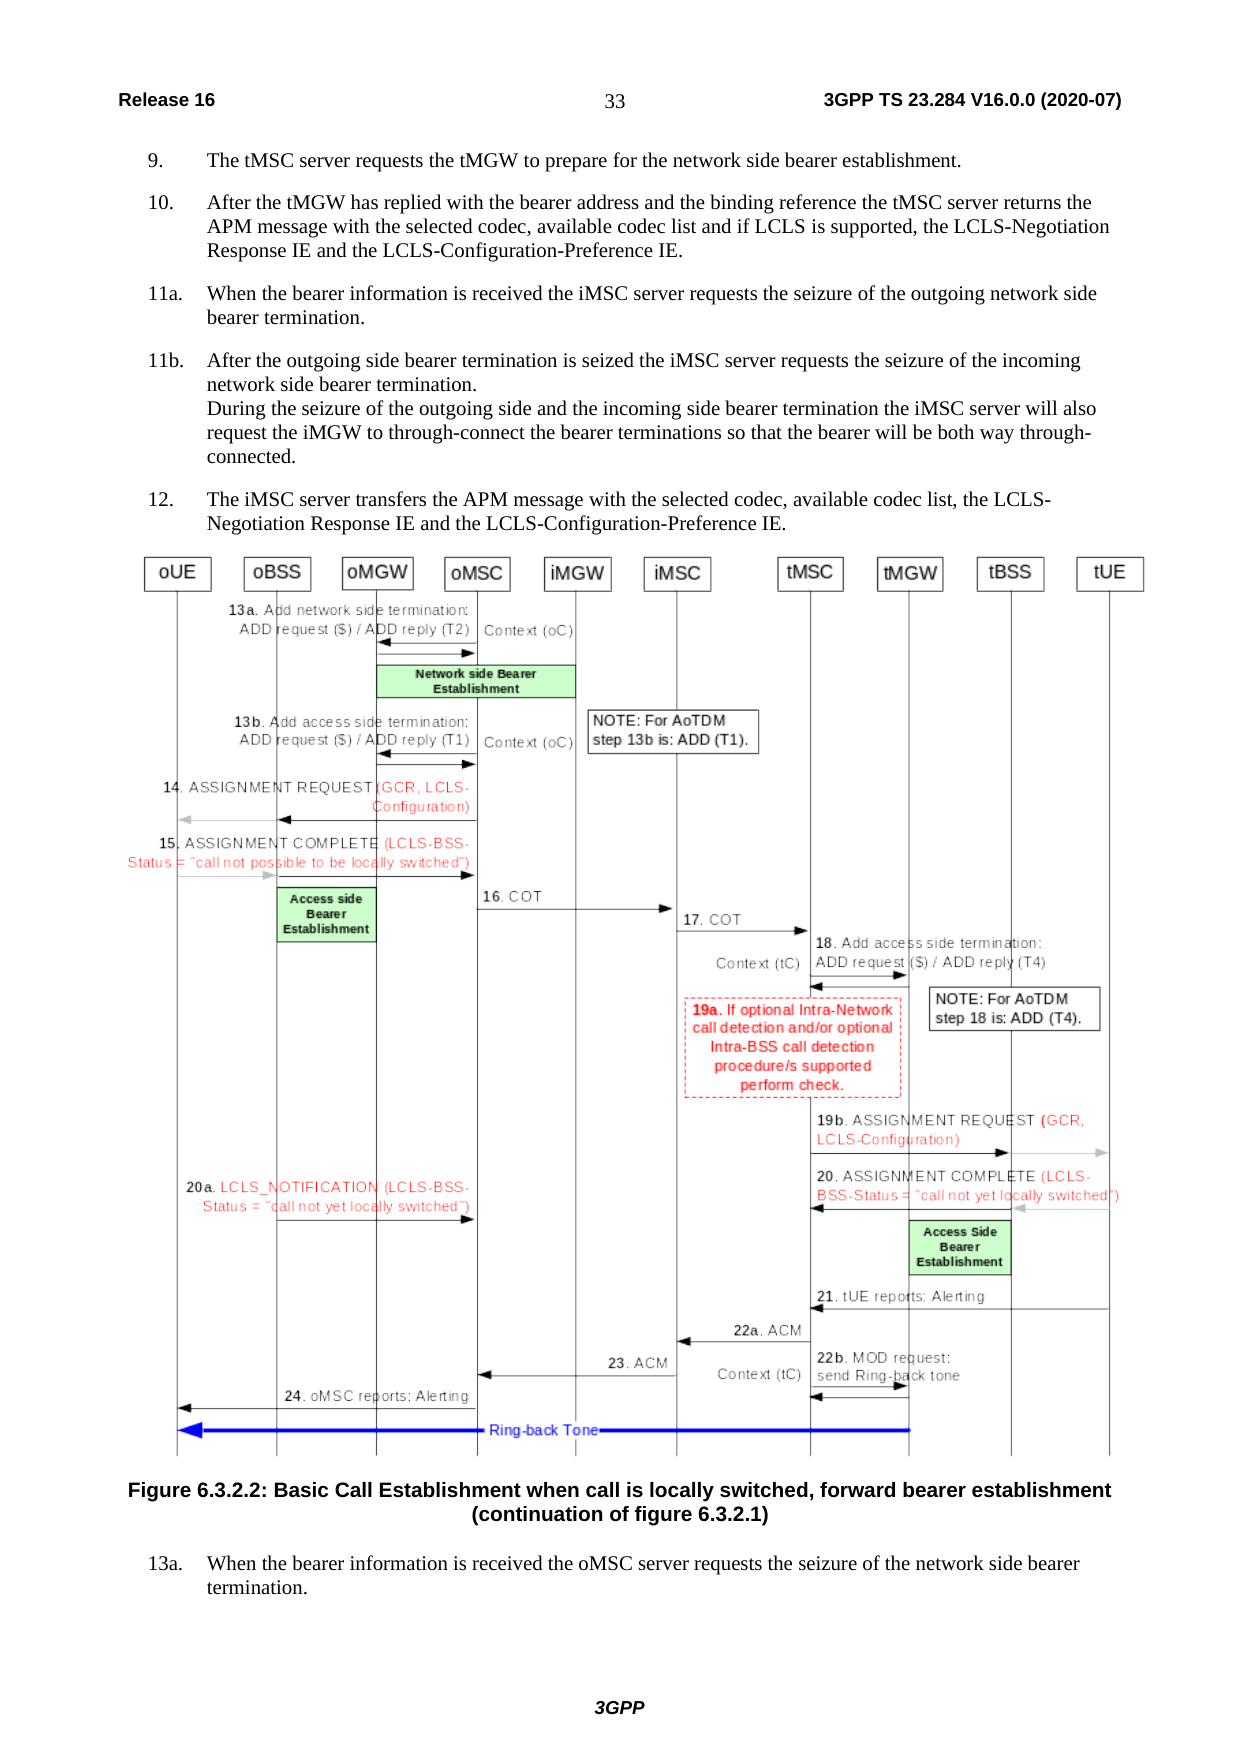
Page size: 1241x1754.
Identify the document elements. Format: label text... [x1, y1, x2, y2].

text 11b. After the outgoing side bearer termination is seized the iMSC server requests the seizure of the incoming network side bearer termination. During the seizure of the outgoing side and the incoming side bearer termination the iMSC server will also request the iMGW to through-connect the bearer terminations so that the bearer will be both way through-connected. [148, 348, 1122, 468]
text 13a. When the bearer information is received the oMSC server requests the seizure of the network side bearer termination. [148, 1551, 1122, 1599]
text 9. The tMSC server requests the tMGW to prepare for the network side bearer establishment. [148, 147, 1122, 172]
text Figure 6.3.2.2: Basic Call Establishment when call is locally switched, forward bearer establishment (continuation of figure 6.3.2.1) [118, 1478, 1122, 1526]
text 11a. When the bearer information is received the iMSC server requests the seizure of the outgoing network side bearer termination. [148, 281, 1122, 329]
text 10. After the tMGW has replied with the bearer address and the binding reference the tMSC server returns the APM message with the selected codec, available codec list and if LCLS is supported, the LCLS-Negotiation Response IE and the LCLS-Configuration-Preference IE. [148, 190, 1122, 262]
text 12. The iMSC server transfers the APM message with the selected codec, available codec list, the LCLS-Negotiation Response IE and the LCLS-Configuration-Preference IE. [148, 487, 1122, 535]
